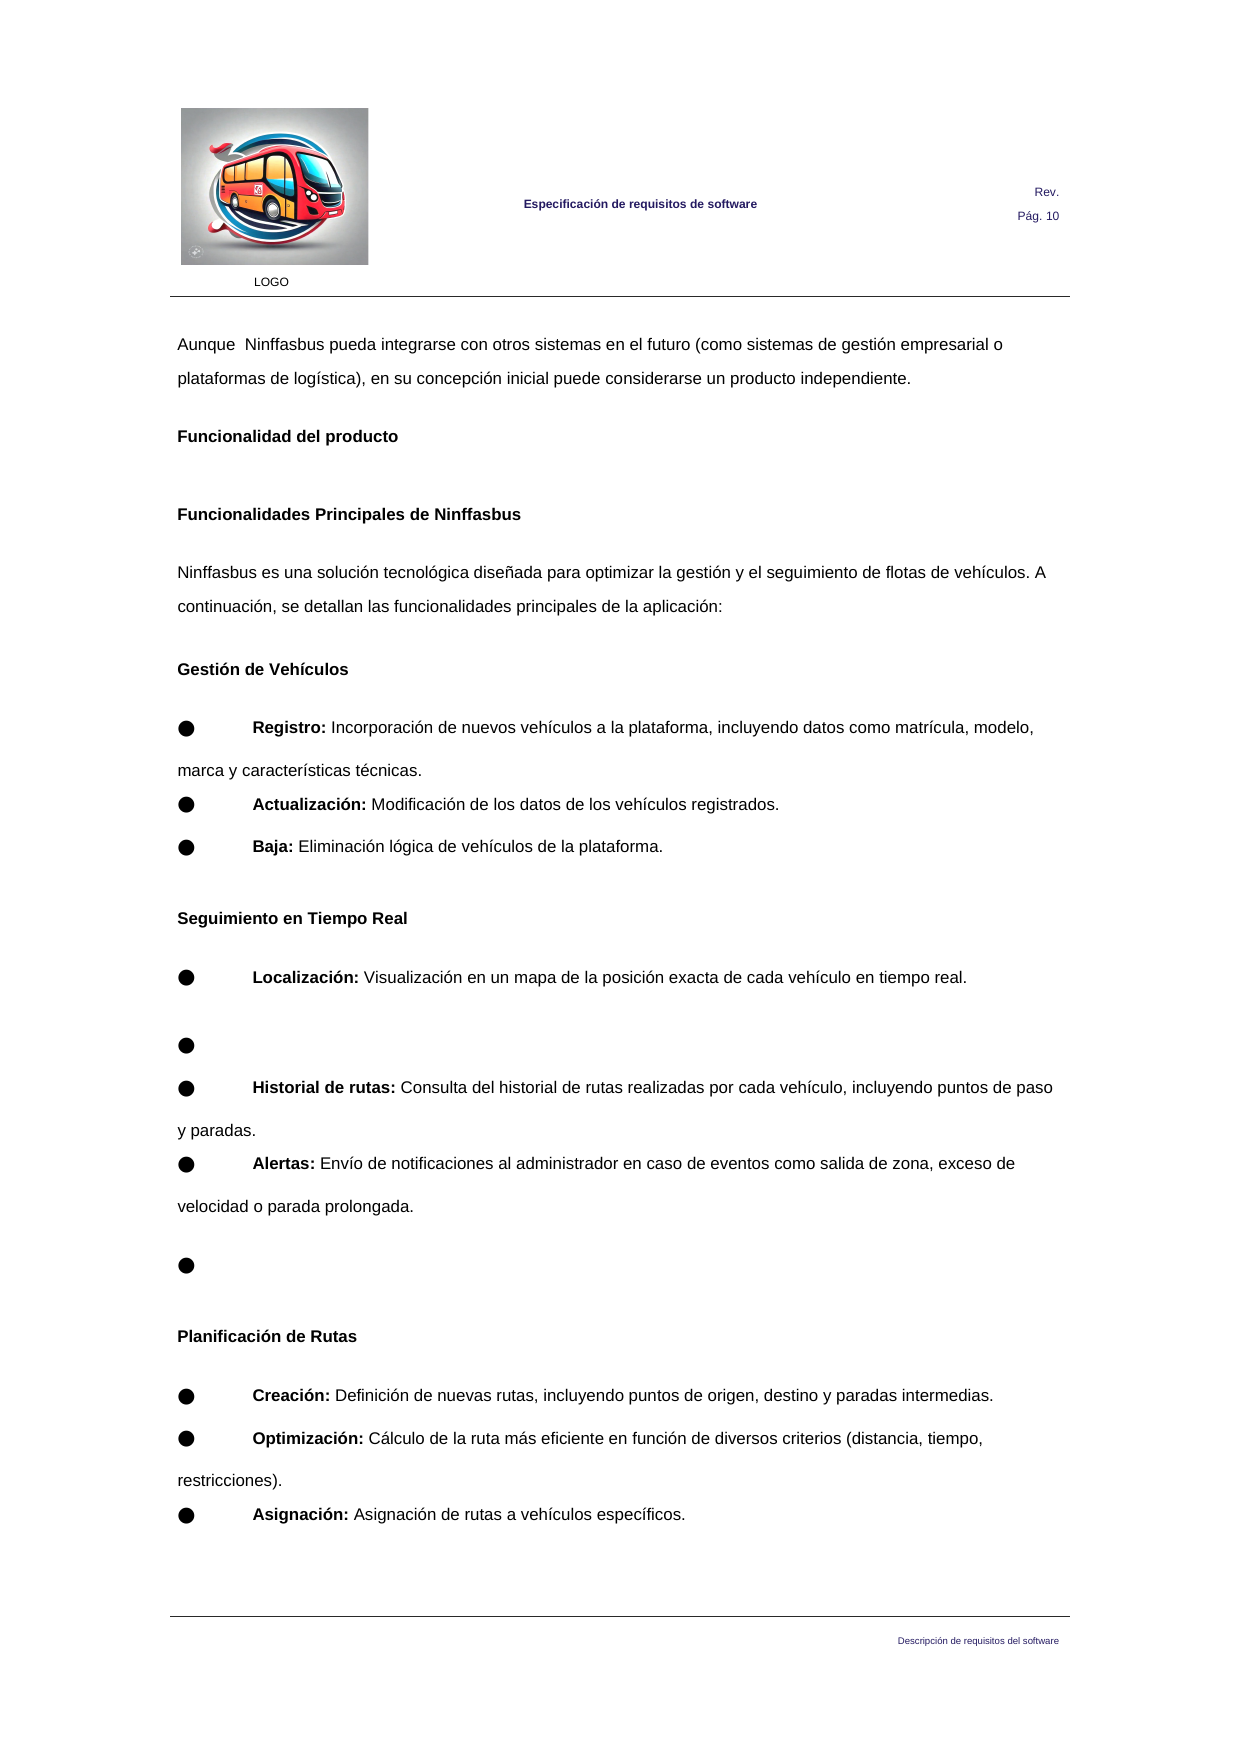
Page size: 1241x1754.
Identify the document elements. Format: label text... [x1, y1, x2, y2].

text Seguimiento en Tiempo Real [177, 894, 1063, 928]
picture [181, 108, 369, 265]
list Asignación: Asignación de rutas a vehículos específicos. [177, 1490, 1063, 1533]
text Funcionalidad del producto [177, 413, 1063, 446]
text Gestión de Vehículos [177, 645, 1063, 678]
list Localización: Visualización en un mapa de la posición exacta de cada vehículo en tiempo real. [177, 953, 1063, 996]
list Actualización: Modificación de los datos de los vehículos registrados. [177, 780, 1063, 822]
list Optimización: Cálculo de la ruta más eficiente en función de diversos criterios (distancia, tiempo, restricciones). [177, 1414, 1063, 1490]
text Ninffasbus es una solución tecnológica diseñada para optimizar la gestión y el seguimiento de flotas de vehículos. A continuación, se detallan las funcionalidades principales de la aplicación: [177, 549, 1063, 616]
list Alertas: Envío de notificaciones al administrador en caso de eventos como salida de zona, exceso de velocidad o parada prolongada. [177, 1139, 1063, 1216]
list Creación: Definición de nuevas rutas, incluyendo puntos de origen, destino y paradas intermedias. [177, 1371, 1063, 1414]
list Baja: Eliminación lógica de vehículos de la plataforma. [177, 822, 1063, 865]
text Planificación de Rutas [177, 1313, 1063, 1346]
list Registro: Incorporación de nuevos vehículos a la plataforma, incluyendo datos como matrícula, modelo, marca y características técnicas. [177, 703, 1063, 780]
list Historial de rutas: Consulta del historial de rutas realizadas por cada vehículo, incluyendo puntos de paso y paradas. [177, 1063, 1063, 1139]
text Funcionalidades Principales de Ninffasbus [177, 490, 1063, 524]
text Aunque Ninffasbus pueda integrarse con otros sistemas en el futuro (como sistemas de gestión empresarial o plataformas de logística), en su concepción inicial puede considerarse un producto independiente. [177, 321, 1063, 388]
